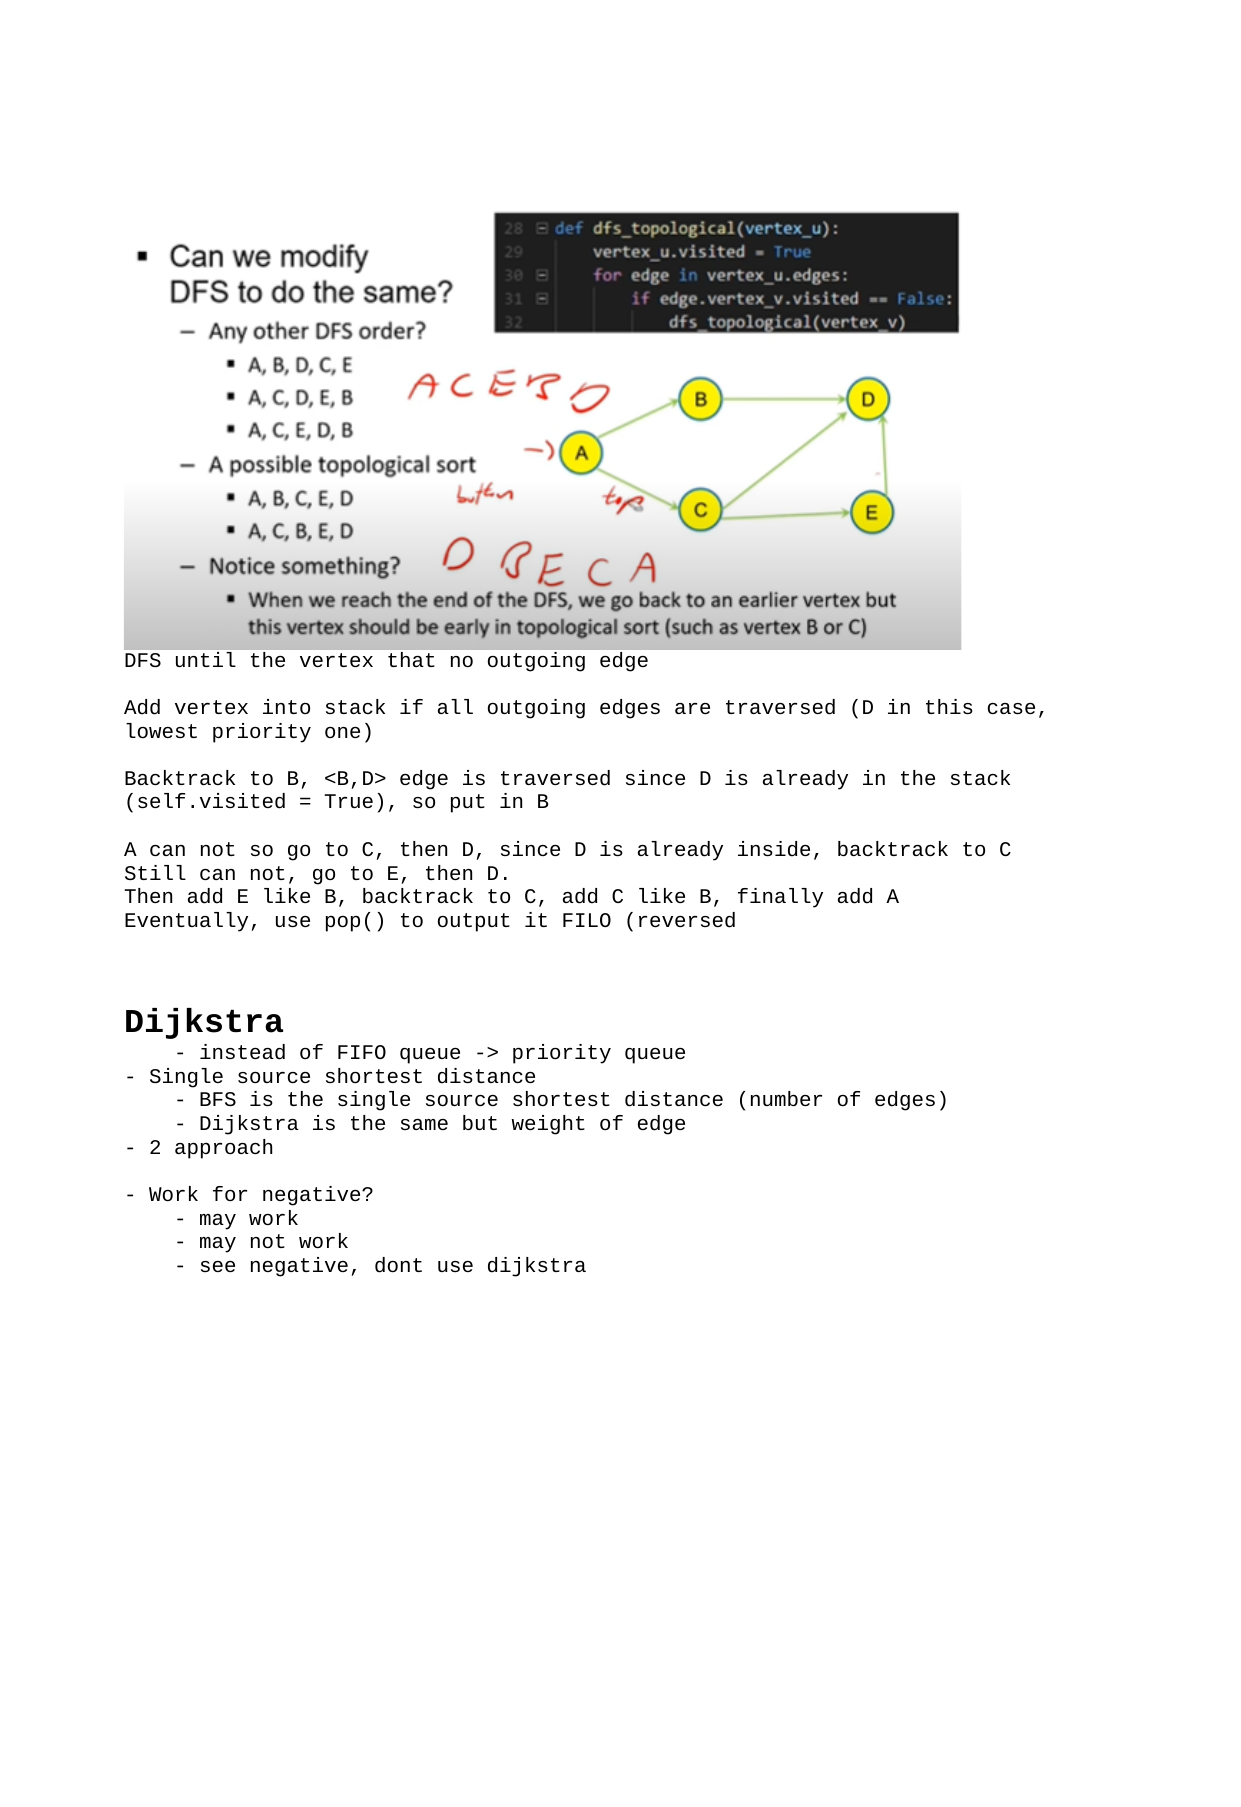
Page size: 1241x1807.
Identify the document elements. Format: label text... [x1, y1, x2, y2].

text - may not work [124, 1231, 1072, 1255]
text - Work for negative? [124, 1184, 1072, 1208]
text A can not so go to C, then D, since D is already inside, backtrack to C [124, 839, 1072, 862]
text - 2 approach [124, 1137, 1072, 1160]
text Dijkstra [124, 1004, 1072, 1042]
text Eventually, use pop() to output it FILO (reversed [124, 910, 1072, 933]
text Then add E like B, backtrack to C, add C like B, finally add A [124, 886, 1072, 910]
text - see negative, dont use dijkstra [124, 1255, 1072, 1279]
text Backtrack to B, <B,D> edge is traversed since D is already in the stack (self.visited = True), so put in B [124, 768, 1072, 815]
text Still can not, go to E, then D. [124, 862, 1072, 886]
text DFS until the vertex that no outgoing edge [124, 650, 1072, 673]
text - BFS is the single source shortest distance (number of edges) [124, 1089, 1072, 1113]
text - Single source shortest distance [124, 1066, 1072, 1089]
text - may work [124, 1208, 1072, 1231]
text Add vertex into stack if all outgoing edges are traversed (D in this case, lowest priority one) [124, 697, 1072, 744]
text - Dijkstra is the same but weight of edge [124, 1113, 1072, 1137]
text - instead of FIFO queue -> priority queue [124, 1042, 1072, 1066]
picture [123, 192, 962, 650]
